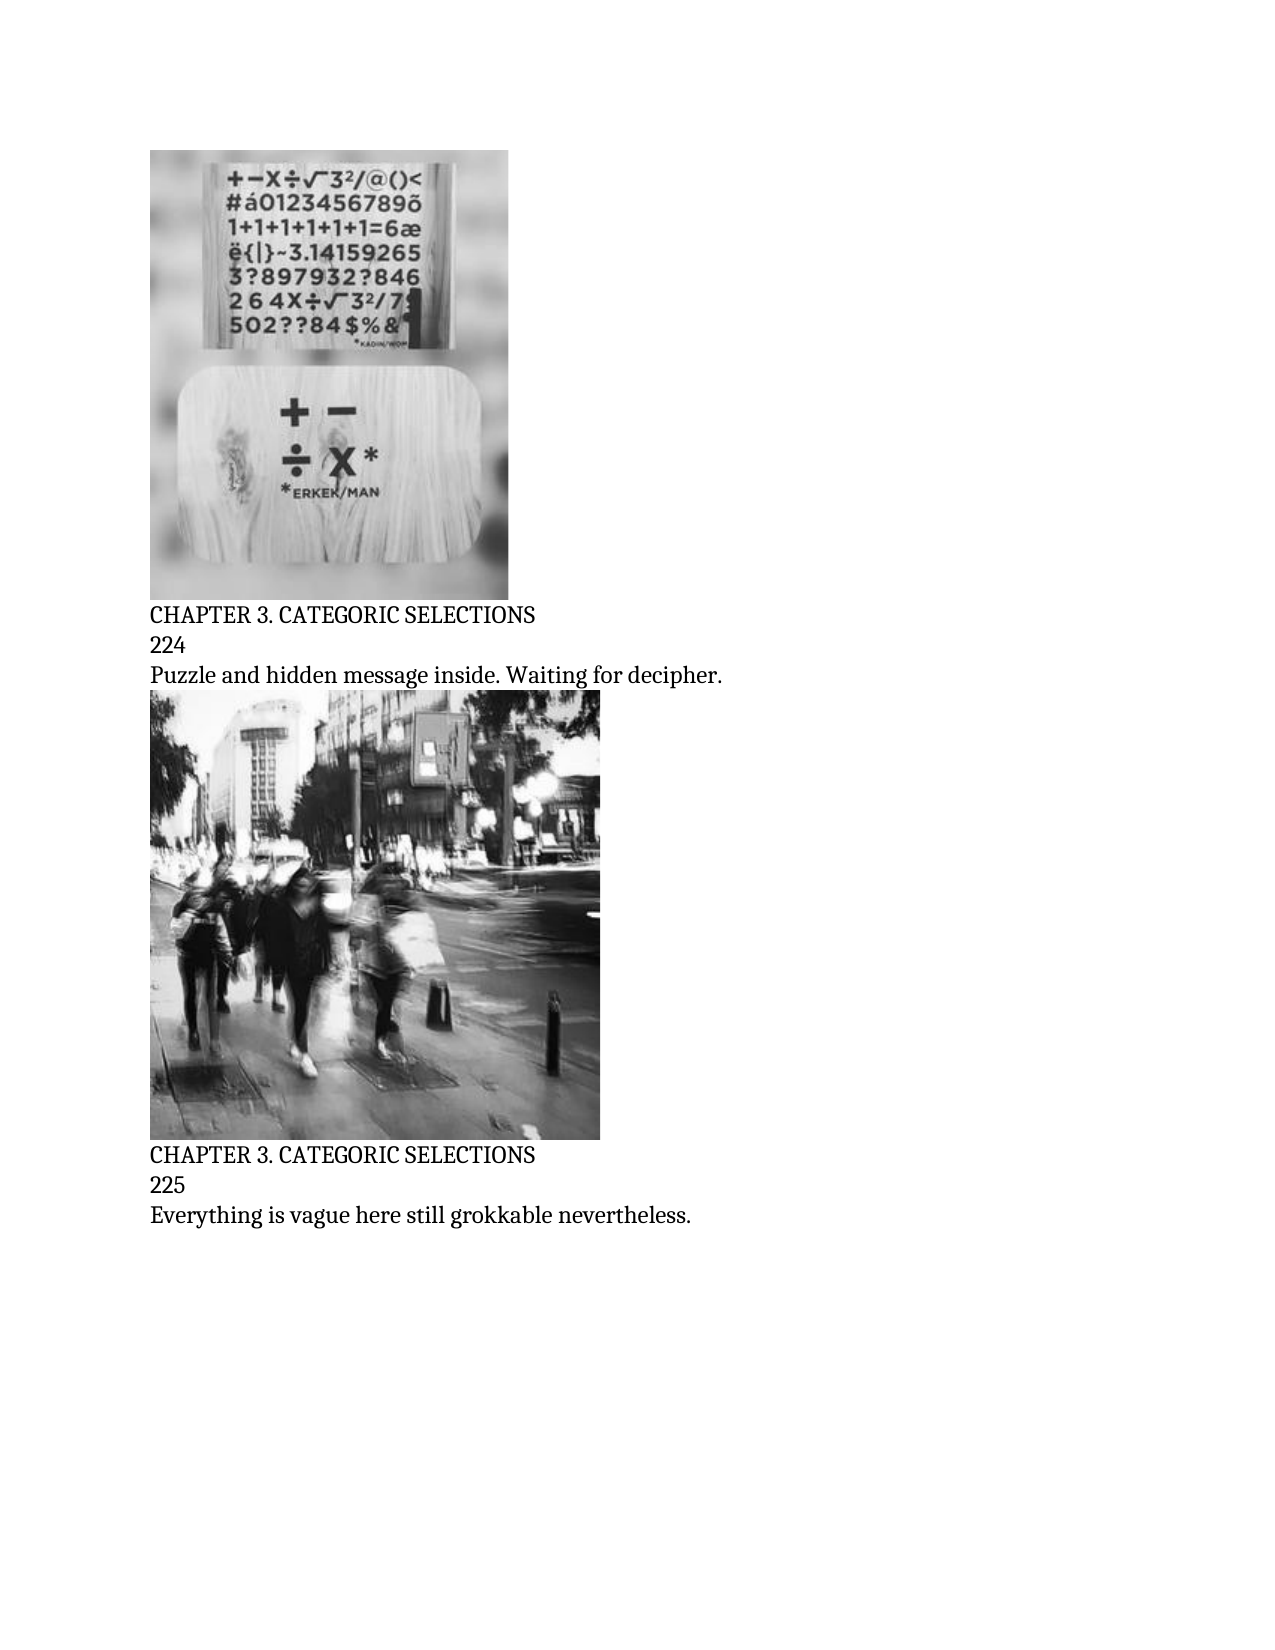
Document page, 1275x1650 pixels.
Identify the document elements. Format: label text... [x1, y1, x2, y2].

text Puzzle and hidden message inside. Waiting for decipher. [150, 660, 1125, 690]
text Everything is vague here still grokkable nevertheless. [150, 1200, 1125, 1230]
text CHAPTER 3. CATEGORIC SELECTIONS [150, 600, 1125, 630]
text 225 [150, 1170, 1125, 1200]
text 224 [150, 630, 1125, 660]
picture [150, 690, 600, 1140]
picture [150, 150, 509, 600]
text CHAPTER 3. CATEGORIC SELECTIONS [150, 1140, 1125, 1170]
